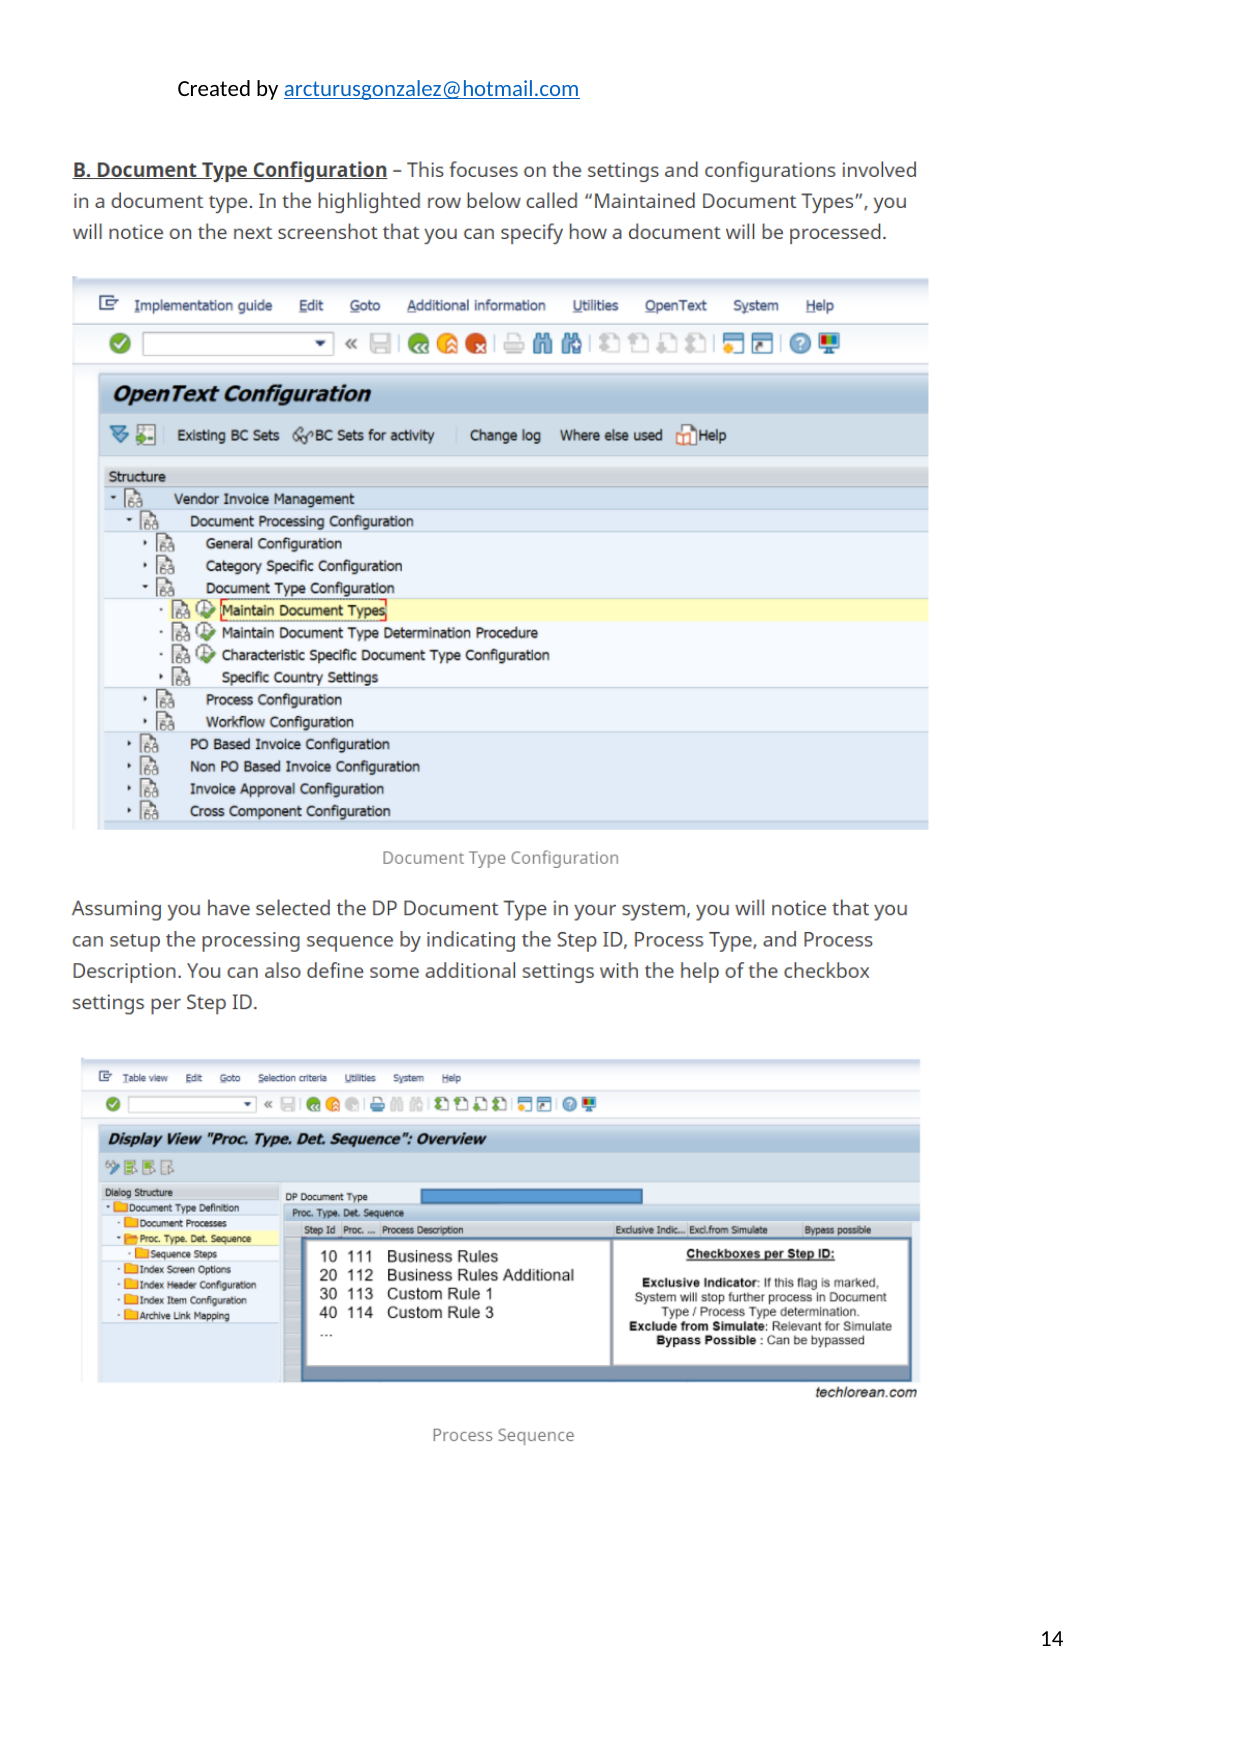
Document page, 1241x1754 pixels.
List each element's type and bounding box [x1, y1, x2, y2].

picture [59, 886, 945, 1461]
picture [59, 147, 945, 868]
